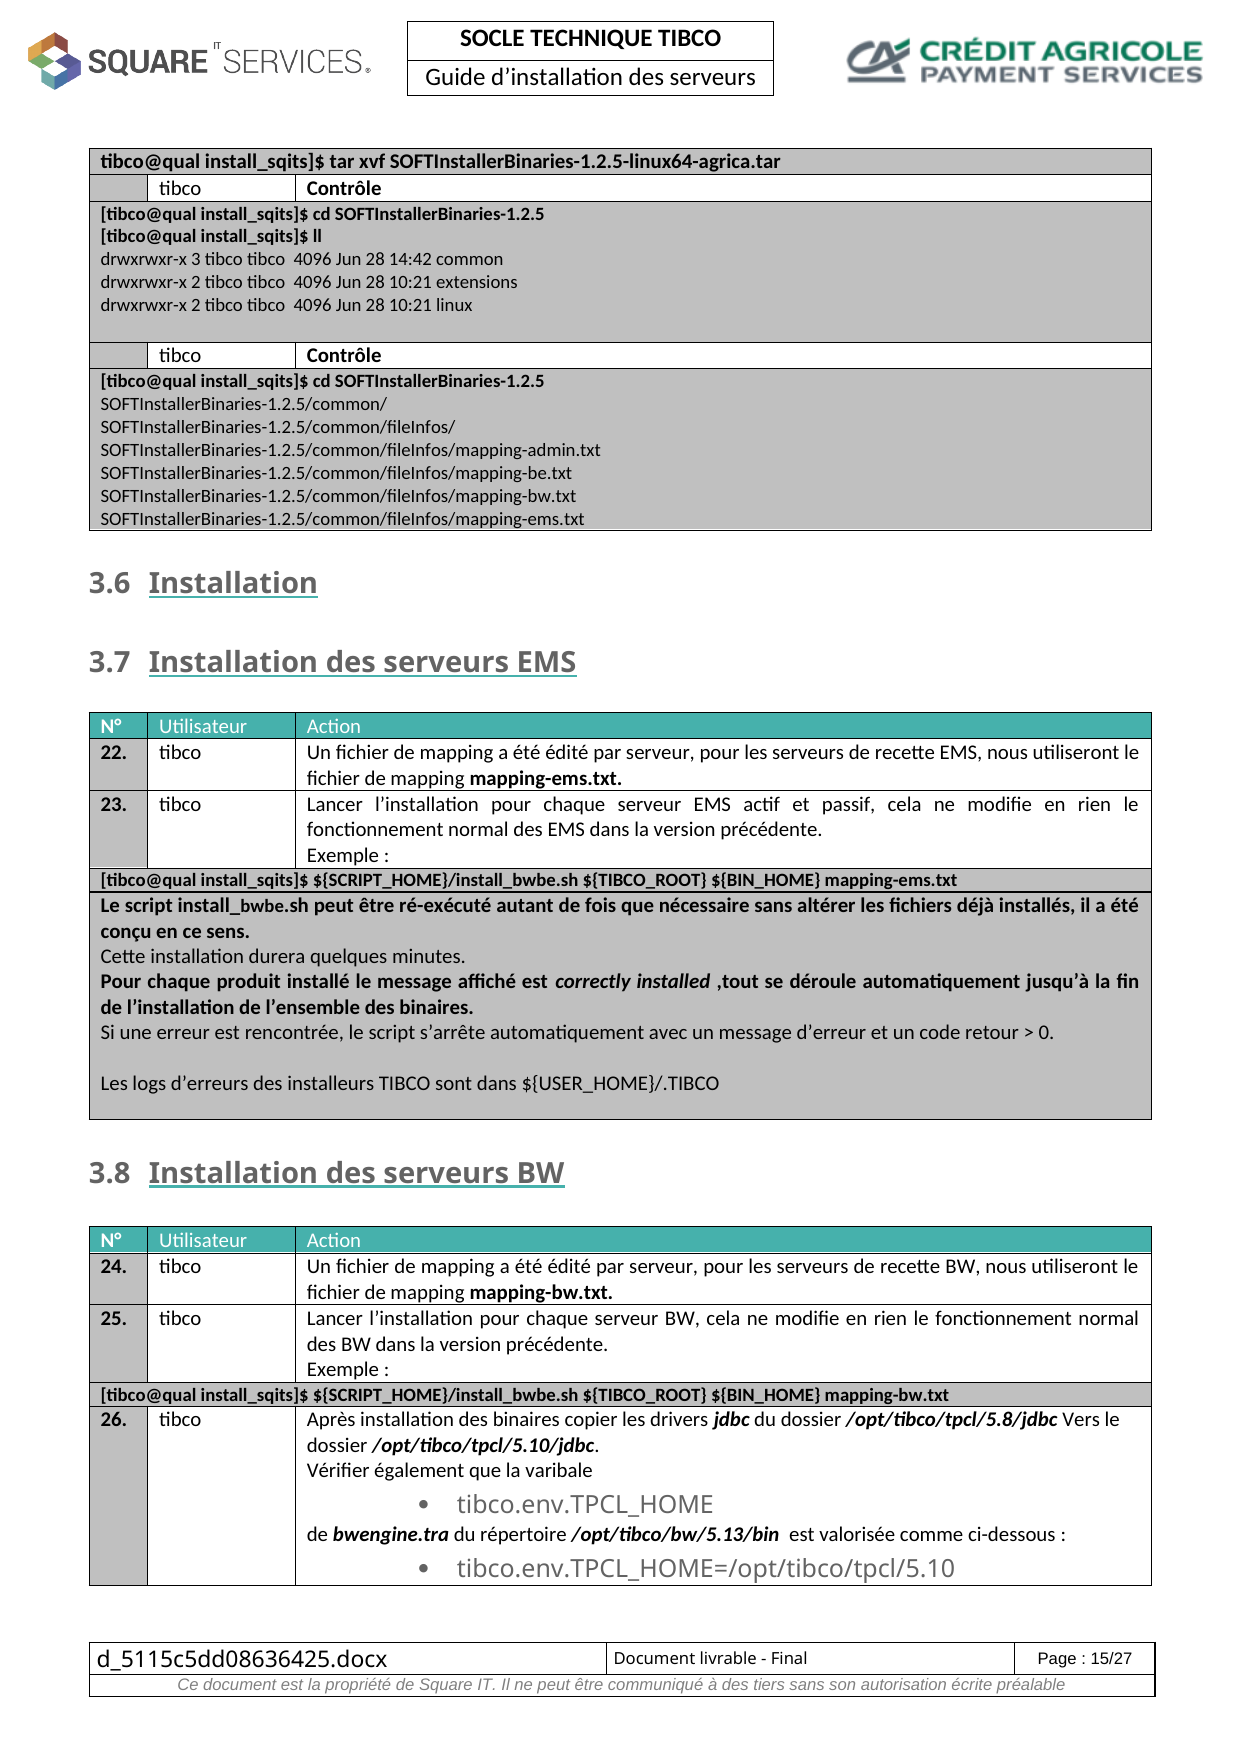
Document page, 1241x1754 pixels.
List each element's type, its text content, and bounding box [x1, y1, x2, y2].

table_header Utilisateur [148, 1227, 295, 1252]
table_cell [90, 175, 147, 201]
table_header Utilisateur [148, 713, 295, 738]
table_cell tibco [148, 175, 295, 201]
table_cell tibco [148, 791, 295, 867]
table_cell Un fichier de mapping a été édité par serveur, pour les serveurs de recette BW, nous utiliseront le fichier de mapping mapping-bw.txt. [296, 1254, 1151, 1304]
table_cell [tibco@qual install_sqits]$ ${SCRIPT_HOME}/install_bwbe.sh ${TIBCO_ROOT} ${BIN_HOME} mapping-ems.txt [90, 869, 1151, 891]
table_cell [90, 343, 147, 368]
table_cell [tibco@qual install_sqits]$ cd SOFTInstallerBinaries-1.2.5 SOFTInstallerBinaries-1.2.5/common/ SOFTInstallerBinaries-1.2.5/common/fileInfos/ SOFTInstallerBinaries-1.2.5/common/fileInfos/mapping-admin.txt SOFTInstallerBinaries-1.2.5/common/fileInfos/mapping-be.txt SOFTInstallerBinaries-1.2.5/common/fileInfos/mapping-bw.txt SOFTInstallerBinaries-1.2.5/common/fileInfos/mapping-ems.txt [90, 369, 1151, 529]
table_cell Lancer l’installation pour chaque serveur EMS actif et passif, cela ne modifie en rien le fonctionnement normal des EMS dans la version précédente. Exemple : [296, 791, 1151, 867]
table_header N° [90, 713, 147, 738]
table_cell Un fichier de mapping a été édité par serveur, pour les serveurs de recette EMS, nous utiliseront le fichier de mapping mapping-ems.txt. [296, 739, 1151, 790]
subtitle Installation des serveurs BW [89, 1152, 1092, 1192]
picture [832, 0, 1221, 184]
table_cell Lancer l’installation pour chaque serveur BW, cela ne modifie en rien le fonctionnement normal des BW dans la version précédente. Exemple : [296, 1305, 1151, 1382]
table_header Action [296, 1227, 1151, 1252]
table_cell [tibco@qual install_sqits]$ cd SOFTInstallerBinaries-1.2.5 [tibco@qual install_sqits]$ ll drwxrwxr-x 3 tibco tibco 4096 Jun 28 14:42 common drwxrwxr-x 2 tibco tibco 4096 Jun 28 10:21 extensions drwxrwxr-x 2 tibco tibco 4096 Jun 28 10:21 linux [90, 202, 1151, 342]
table_cell Après installation des binaires copier les drivers jdbc du dossier /opt/tibco/tpcl/5.8/jdbc Vers le dossier /opt/tibco/tpcl/5.10/jdbc. Vérifier également que la varibale tibco.env.TPCL_HOME de bwengine.tra du répertoire /opt/tibco/bw/5.13/bin est valorisée comme ci-dessous : tibco.env.TPCL_HOME=/opt/tibco/tpcl/5.10 [296, 1407, 1151, 1585]
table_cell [90, 149, 1151, 174]
table_header N° [90, 1227, 147, 1252]
table_cell tibco [148, 343, 295, 368]
table_cell Le script install_bwbe.sh peut être ré-exécuté autant de fois que nécessaire sans altérer les fichiers déjà installés, il a été conçu en ce sens. Cette installation durera quelques minutes. Pour chaque produit installé le message affiché est correctly installed ,tout se déroule automatiquement jusqu’à la fin de l’installation de l’ensemble des binaires. Si une erreur est rencontrée, le script s’arrête automatiquement avec un message d’erreur et un code retour > 0. Les logs d’erreurs des installeurs TIBCO sont dans ${USER_HOME}/.TIBCO [90, 893, 1151, 1119]
subtitle Installation [89, 563, 1092, 602]
table_cell Contrôle [296, 175, 1151, 201]
picture [28, 32, 372, 90]
table_cell [90, 1254, 147, 1304]
table_cell [90, 791, 147, 867]
table_cell [tibco@qual install_sqits]$ ${SCRIPT_HOME}/install_bwbe.sh ${TIBCO_ROOT} ${BIN_HOME} mapping-bw.txt [90, 1383, 1151, 1406]
table_cell tibco [148, 1305, 295, 1382]
table_header Action [296, 713, 1151, 738]
table_cell [90, 1305, 147, 1382]
table_cell Contrôle [296, 343, 1151, 368]
subtitle Installation des serveurs EMS [89, 641, 1092, 681]
table_cell tibco [148, 1254, 295, 1304]
table_cell [90, 739, 147, 790]
table_cell tibco [148, 739, 295, 790]
table_cell [90, 1407, 147, 1585]
table_cell tibco [148, 1407, 295, 1585]
